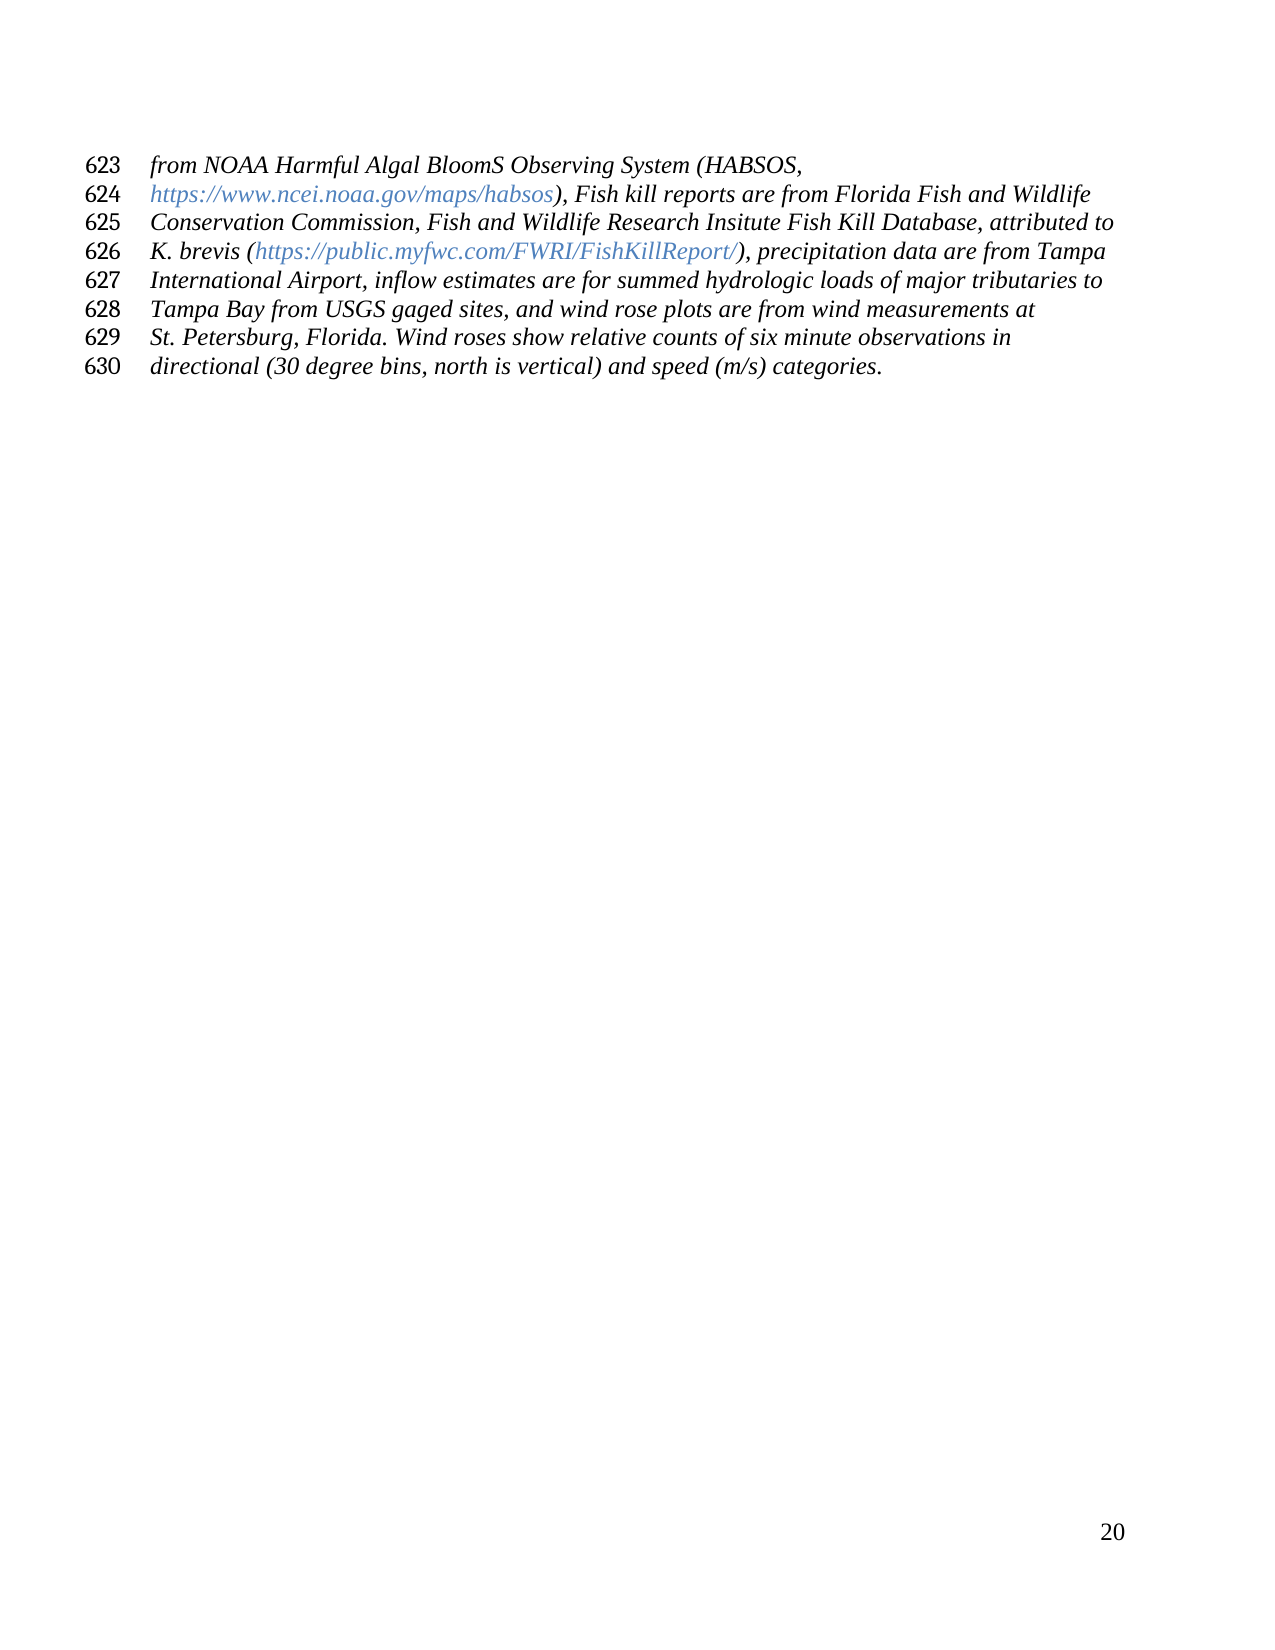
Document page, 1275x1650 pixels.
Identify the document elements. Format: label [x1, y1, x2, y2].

text [150, 150, 1125, 380]
